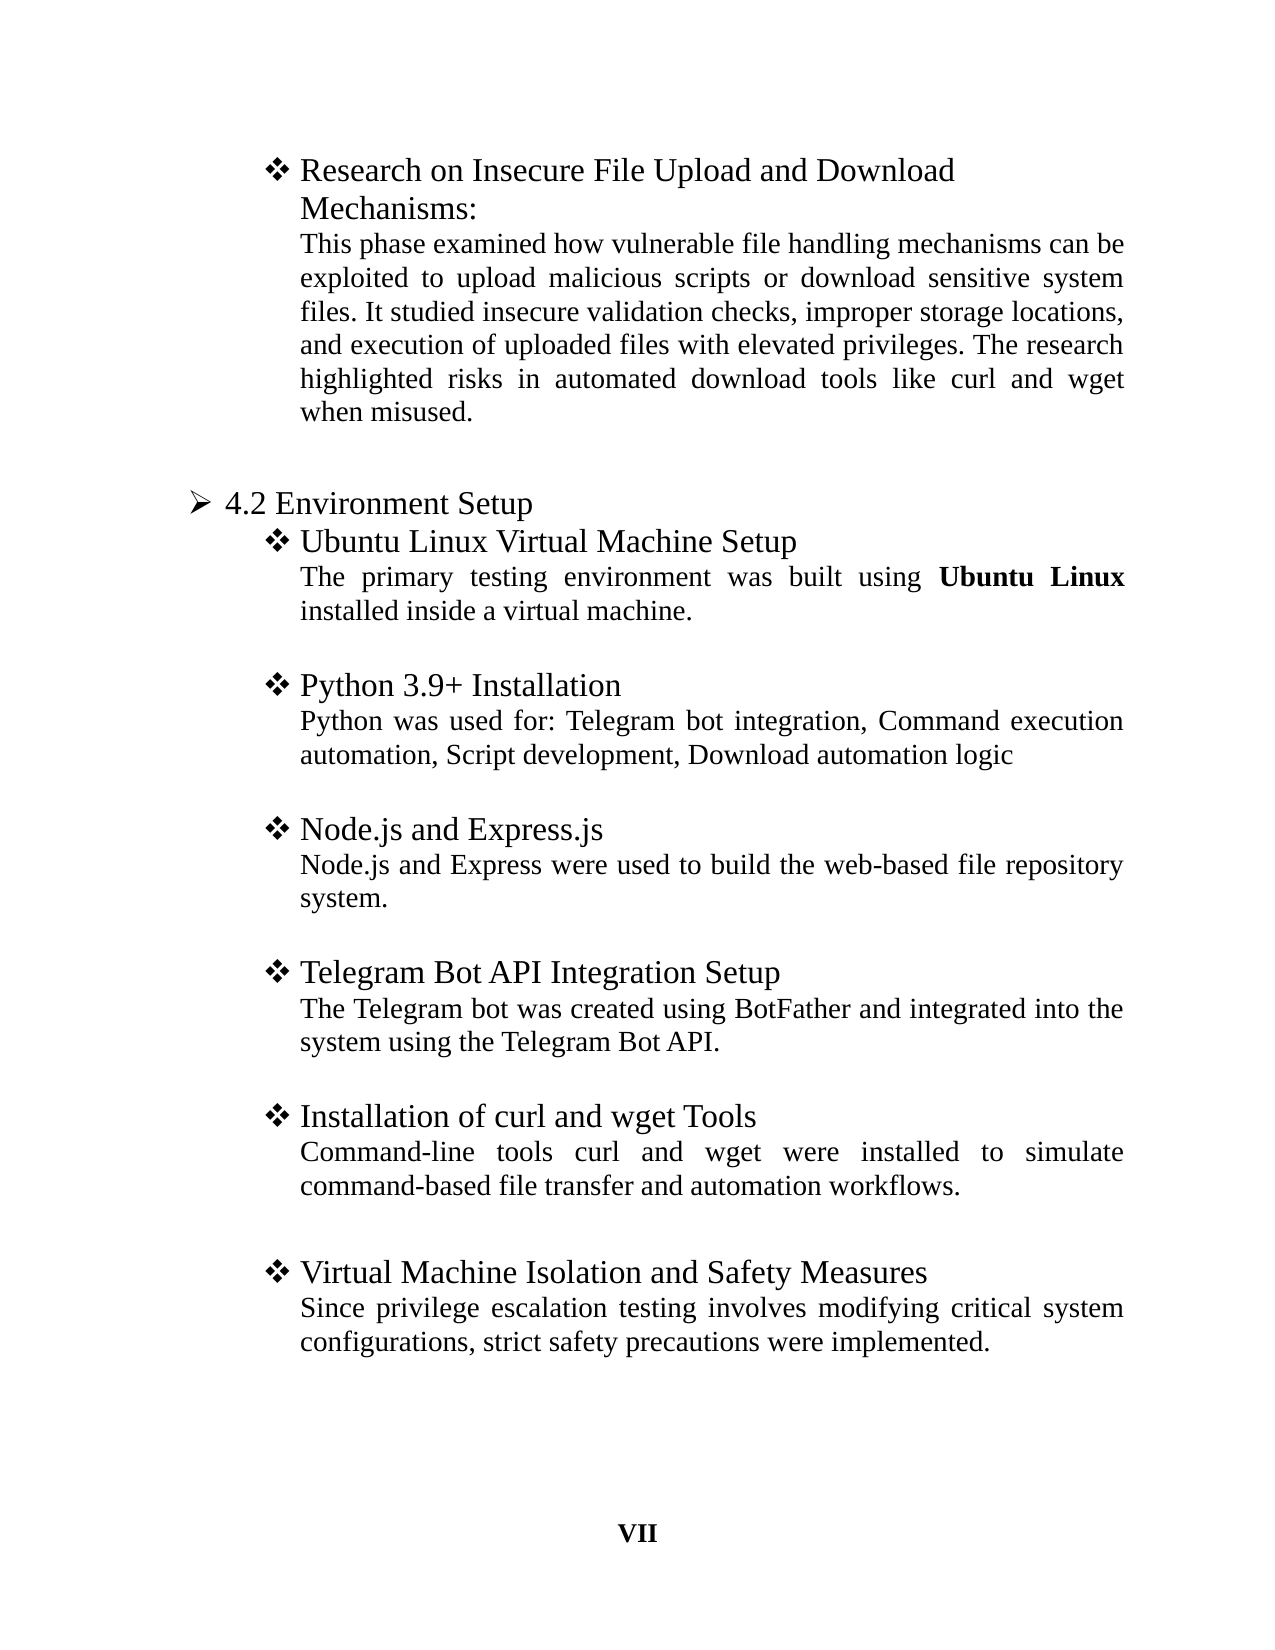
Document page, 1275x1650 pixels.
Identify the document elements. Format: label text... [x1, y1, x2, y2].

list This phase examined how vulnerable file handling mechanisms can be exploited to upload malicious scripts or download sensitive system files. It studied insecure validation checks, improper storage locations, and execution of uploaded files with elevated privileges. The research highlighted risks in automated download tools like curl and wget when misused. [300, 227, 1125, 428]
list Command-line tools curl and wget were installed to simulate command-based file transfer and automation workflows. [300, 1134, 1125, 1202]
list The Telegram bot was created using BotFather and integrated into the system using the Telegram Bot API. [300, 991, 1125, 1058]
list Telegram Bot API Integration Setup [262, 952, 1125, 991]
list Ubuntu Linux Virtual Machine Setup [262, 521, 1125, 559]
list Node.js and Express were used to build the web-based file repository system. [300, 847, 1125, 914]
list Python 3.9+ Installation [262, 665, 1125, 703]
list Node.js and Express.js [262, 809, 1125, 847]
list Since privilege escalation testing involves modifying critical system configurations, strict safety precautions were implemented. [300, 1290, 1125, 1357]
list 4.2 Environment Setup [187, 483, 1125, 521]
list Research on Insecure File Upload and Download Mechanisms: [262, 150, 1125, 227]
list The primary testing environment was built using Ubuntu Linux installed inside a virtual machine. [300, 559, 1125, 627]
list Virtual Machine Isolation and Safety Measures [262, 1252, 1125, 1290]
list Installation of curl and wget Tools [262, 1096, 1125, 1134]
list Python was used for: Telegram bot integration, Command execution automation, Script development, Download automation logic [300, 703, 1125, 770]
